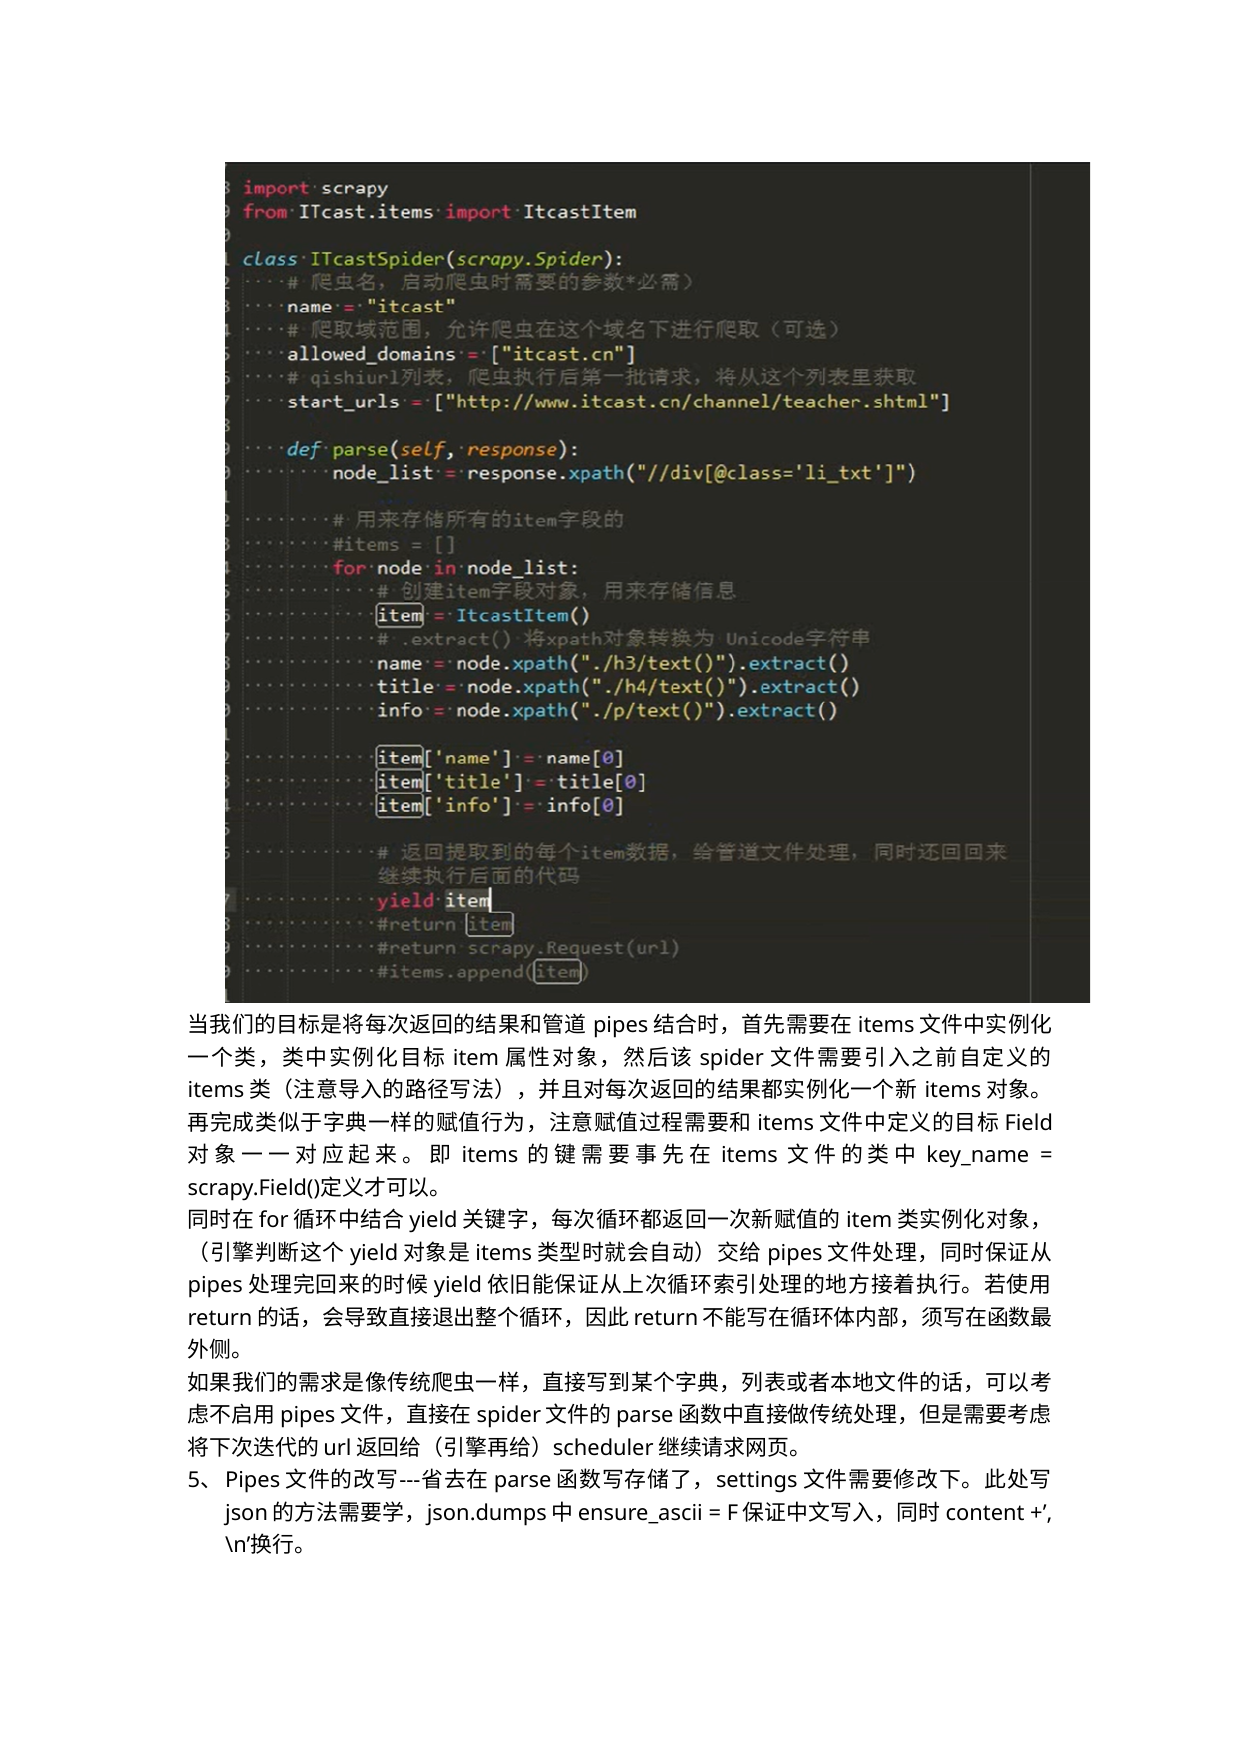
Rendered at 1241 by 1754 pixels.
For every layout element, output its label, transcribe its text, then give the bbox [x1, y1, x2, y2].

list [187, 162, 1053, 1007]
picture [225, 162, 1091, 1003]
text 如果我们的需求是像传统爬虫一样，直接写到某个字典，列表或者本地文件的话，可以考虑不启用pipes文件，直接在spider文件的parse函数中直接做传统处理，但是需要考虑将下次迭代的url返回给（引擎再给）scheduler继续请求网页。 [187, 1364, 1053, 1462]
list Pipes文件的改写---省去在parse函数写存储了，settings文件需要修改下。此处写json的方法需要学，json.dumps中ensure_ascii = F保证中文写入，同时content +’, \n’换行。 [187, 1462, 1053, 1559]
text 当我们的目标是将每次返回的结果和管道pipes结合时，首先需要在items文件中实例化一个类，类中实例化目标item属性对象，然后该spider文件需要引入之前自定义的items类（注意导入的路径写法），并且对每次返回的结果都实例化一个新items对象。再完成类似于字典一样的赋值行为，注意赋值过程需要和items文件中定义的目标Field对象一一对应起来。即items的键需要事先在items文件的类中key_name = scrapy.Field()定义才可以。 [187, 1007, 1053, 1202]
text 同时在for循环中结合yield关键字，每次循环都返回一次新赋值的item类实例化对象，（引擎判断这个yield对象是items类型时就会自动）交给pipes文件处理，同时保证从pipes处理完回来的时候yield依旧能保证从上次循环索引处理的地方接着执行。若使用return的话，会导致直接退出整个循环，因此return不能写在循环体内部，须写在函数最外侧。 [187, 1202, 1053, 1364]
